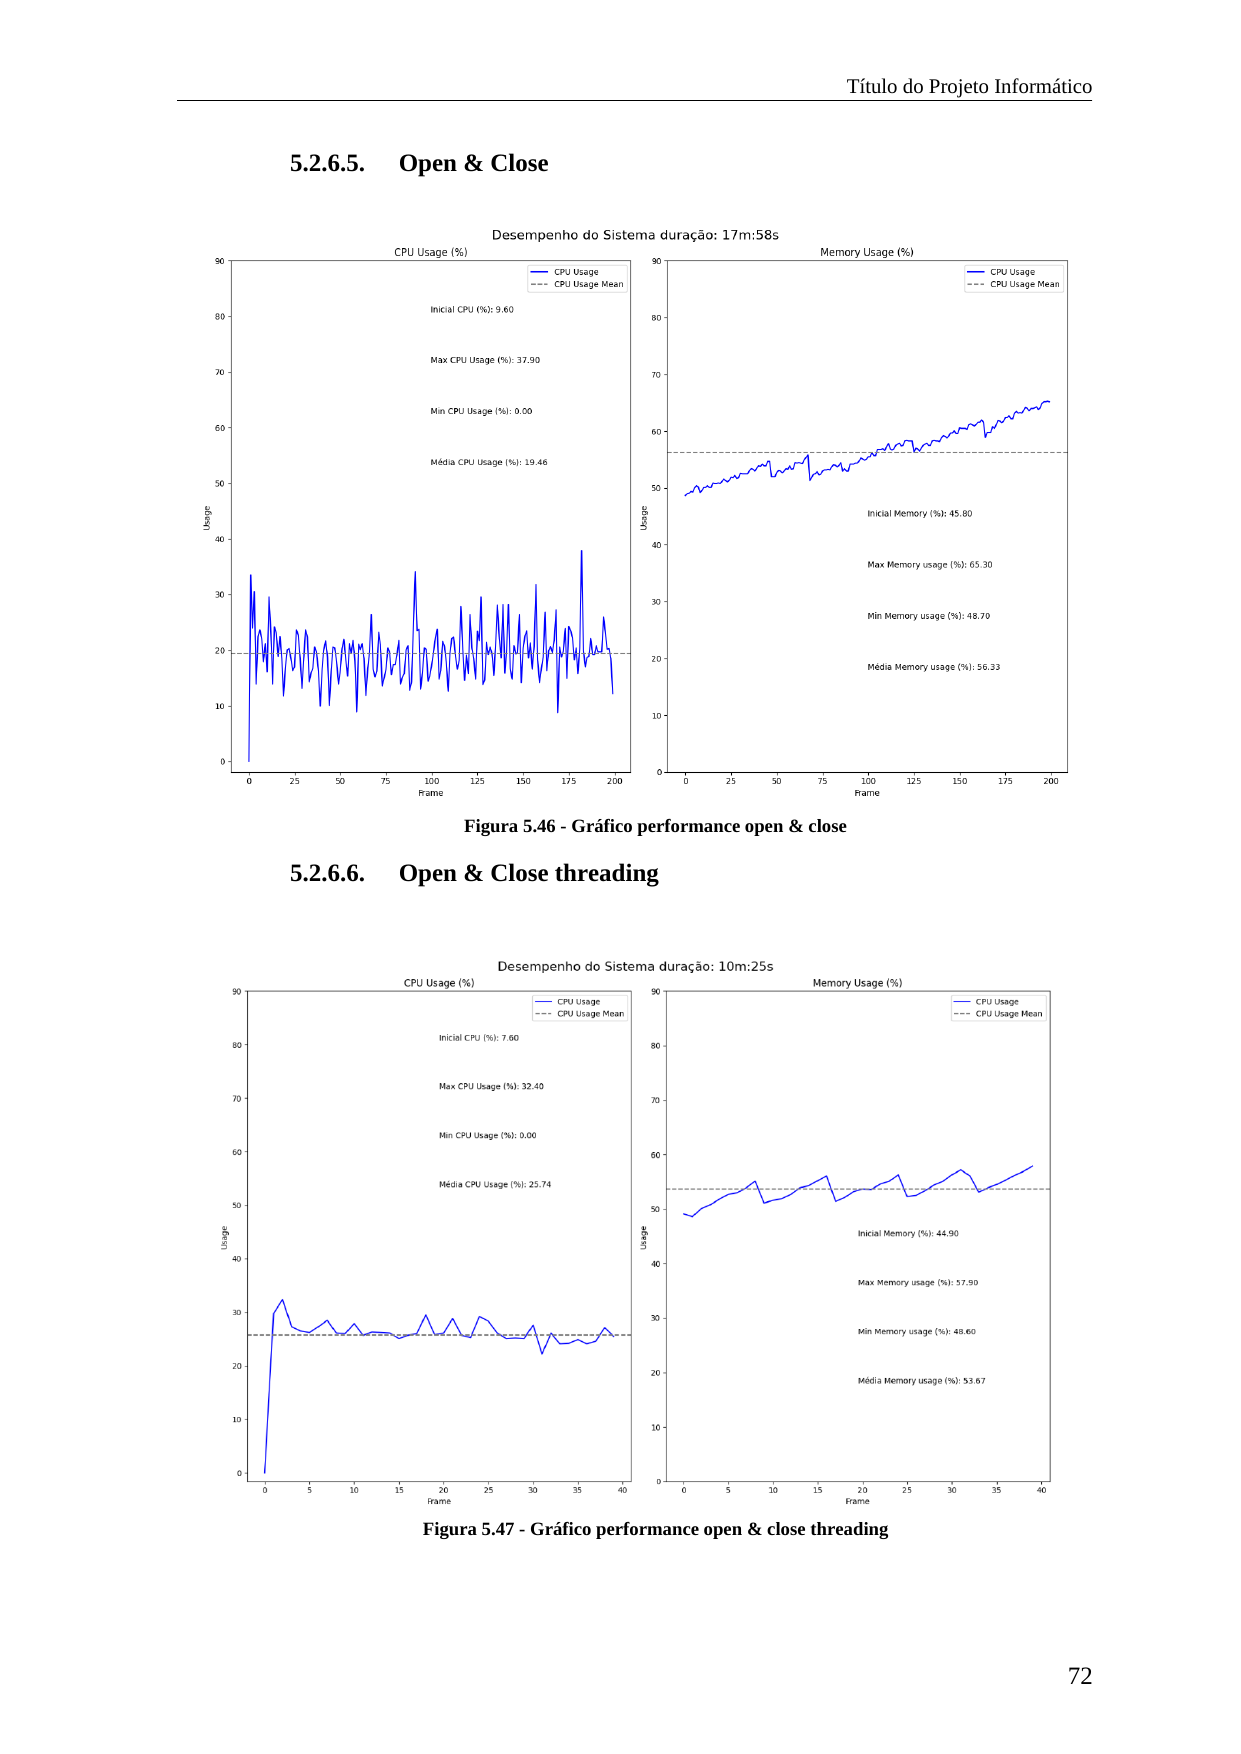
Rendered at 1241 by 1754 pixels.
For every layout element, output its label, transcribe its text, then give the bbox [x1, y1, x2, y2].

picture [212, 950, 1058, 1514]
picture [194, 218, 1076, 806]
subtitle Open & Close [290, 148, 1092, 176]
